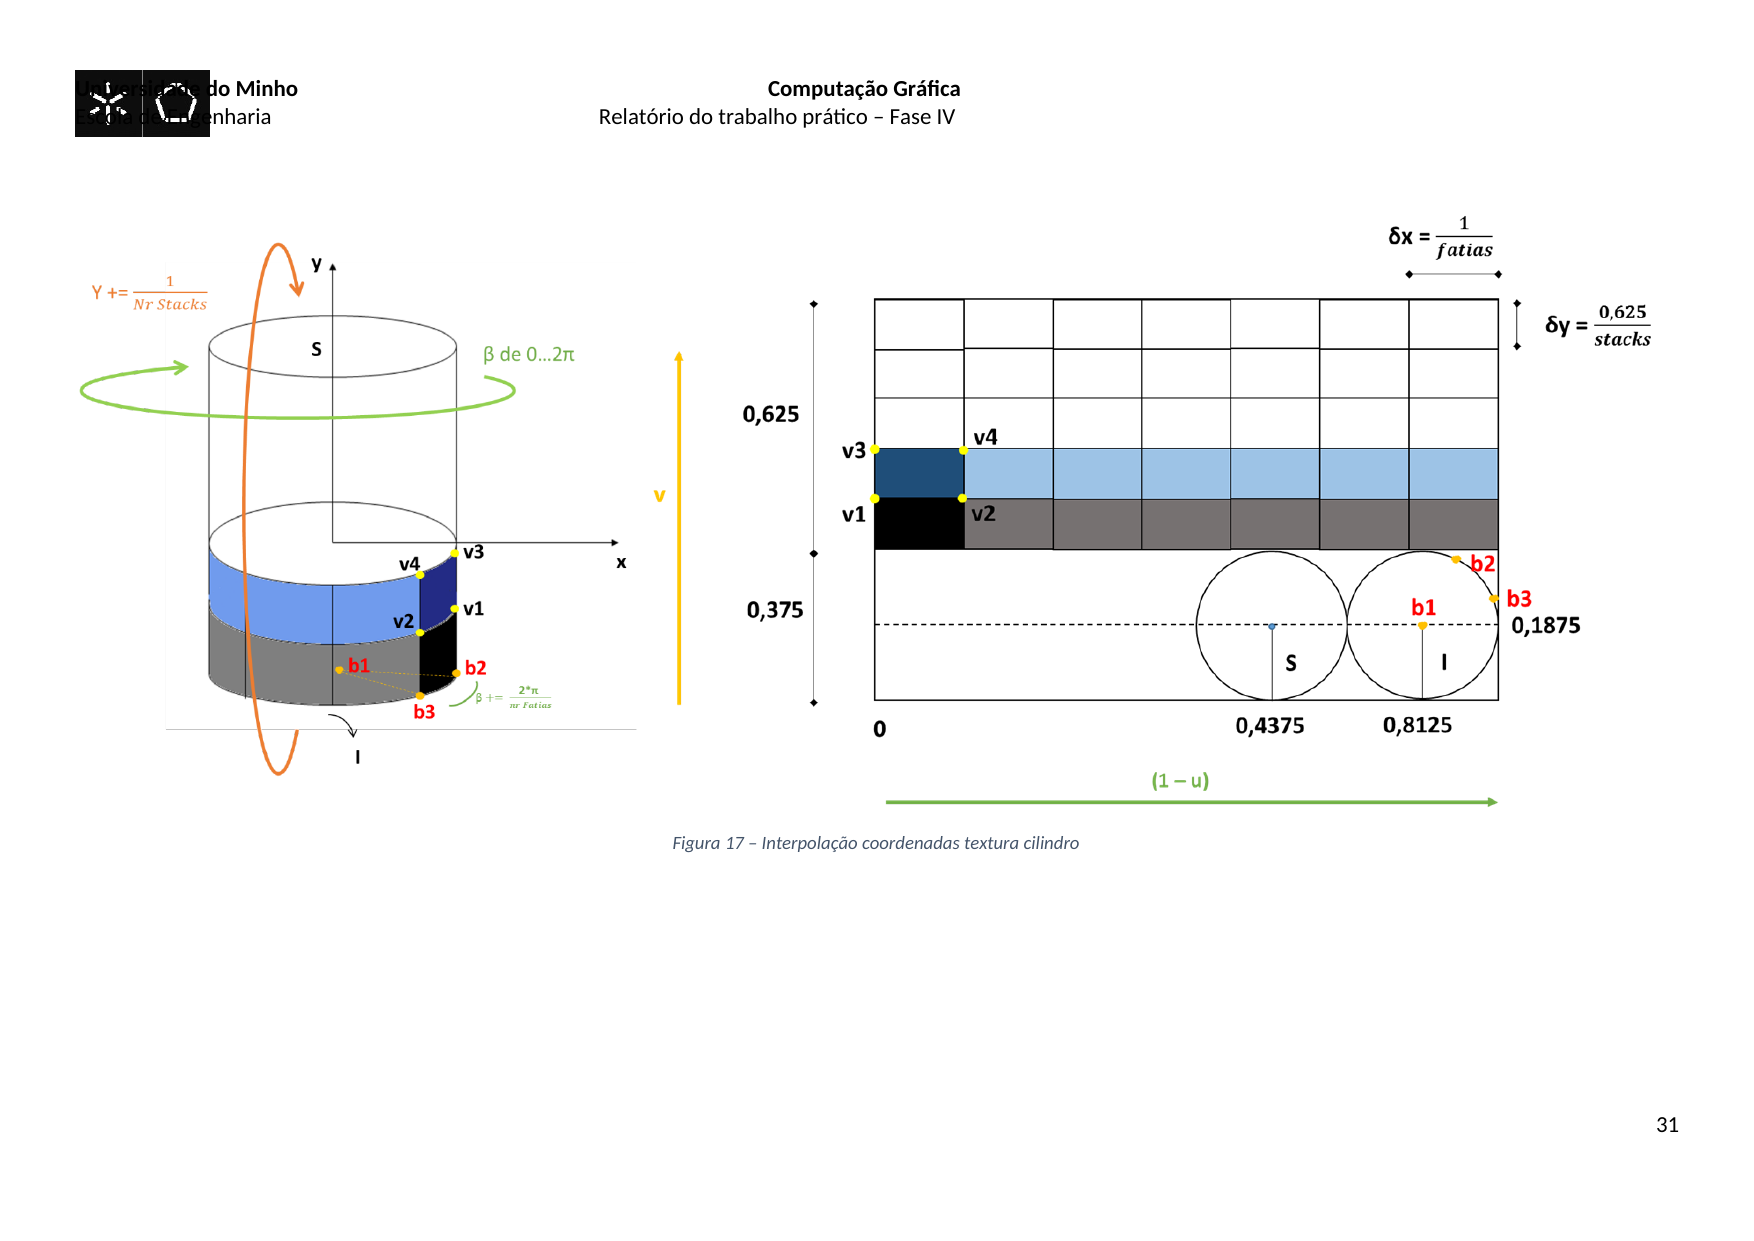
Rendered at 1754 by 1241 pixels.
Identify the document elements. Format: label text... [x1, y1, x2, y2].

picture [78, 208, 1676, 812]
picture [75, 70, 210, 138]
